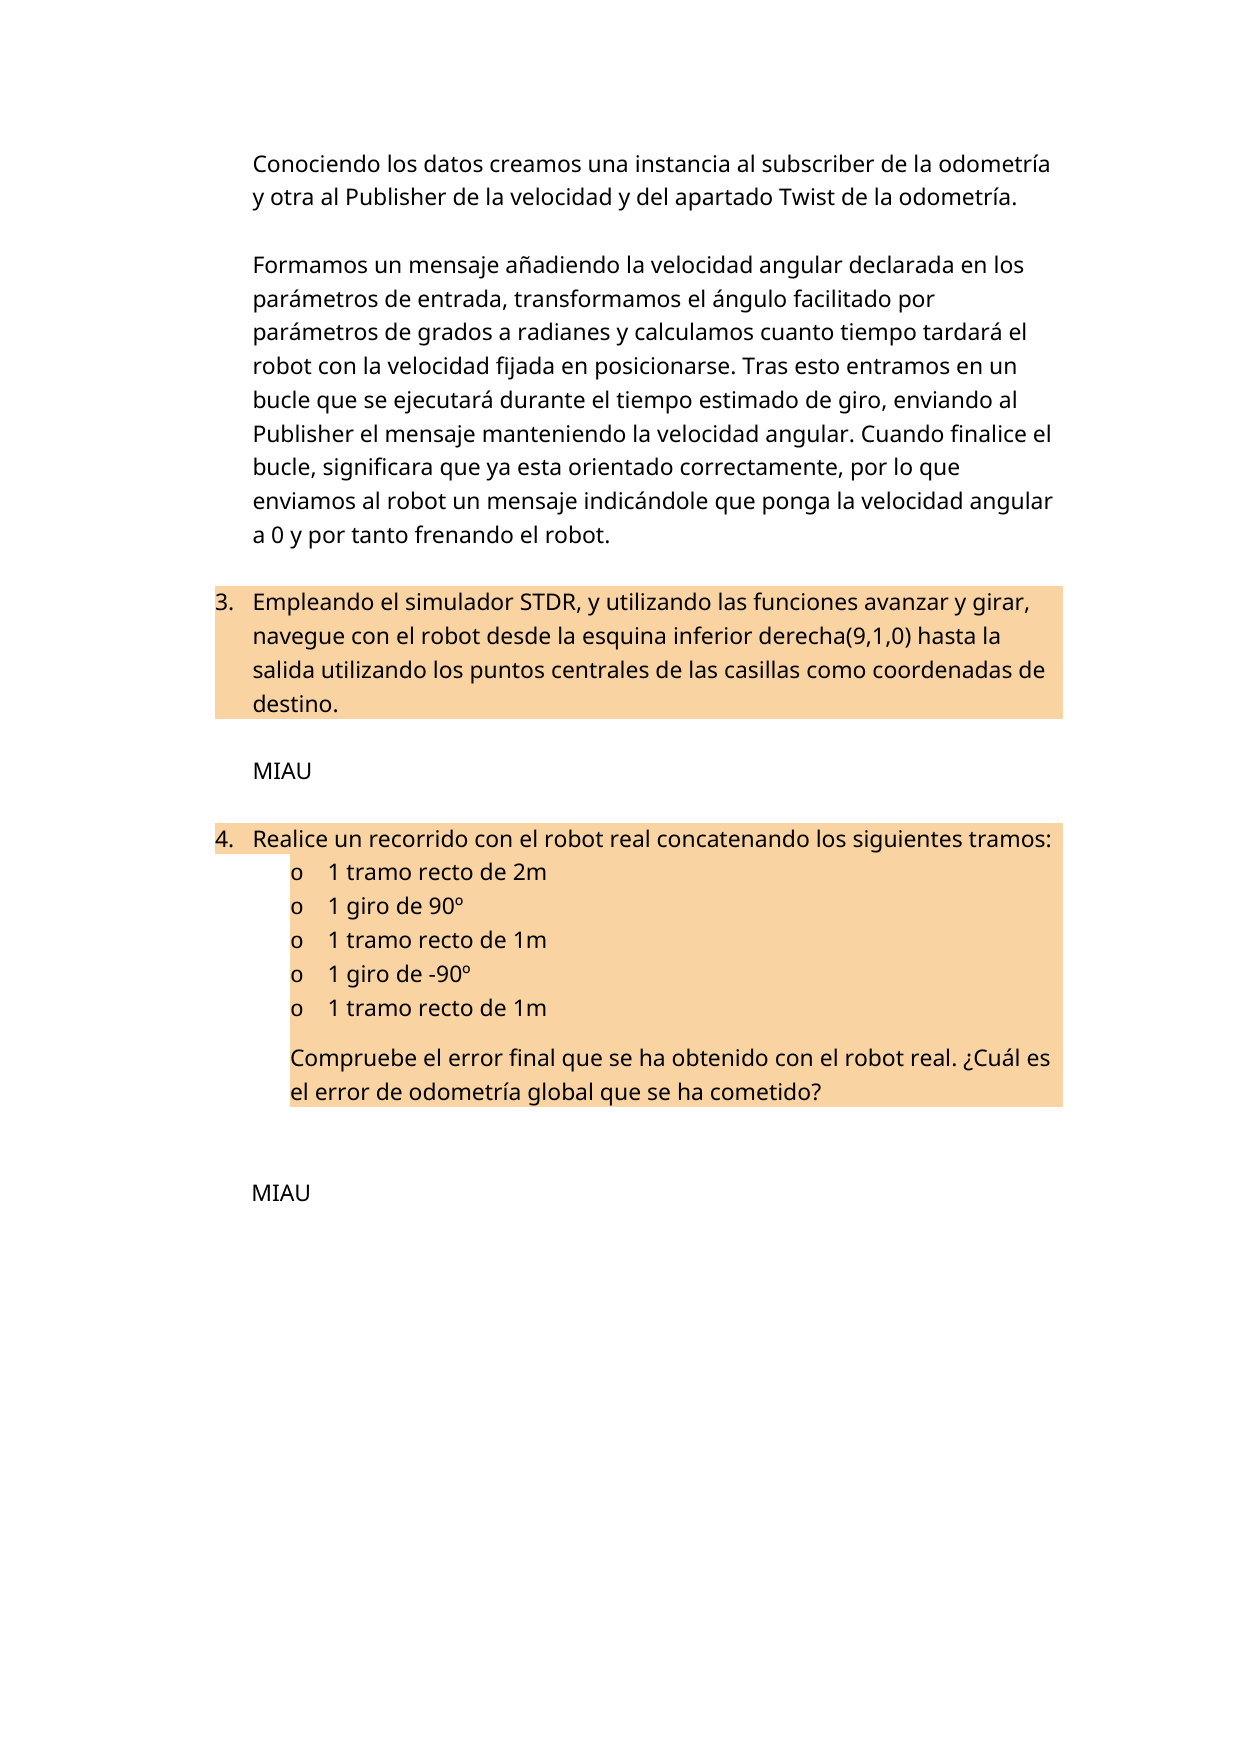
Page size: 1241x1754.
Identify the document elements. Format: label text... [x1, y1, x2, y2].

list Conociendo los datos creamos una instancia al subscriber de la odometría y otra al Publisher de la velocidad y del apartado Twist de la odometría. [252, 148, 1063, 213]
list Realice un recorrido con el robot real concatenando los siguientes tramos: [215, 823, 1063, 854]
list 1 giro de 90º [290, 890, 1063, 922]
list 1 tramo recto de 1m [290, 924, 1063, 955]
list Empleando el simulador STDR, y utilizando las funciones avanzar y girar, navegue con el robot desde la esquina inferior derecha(9,1,0) hasta la salida utilizando los puntos centrales de las casillas como coordenadas de destino. [215, 586, 1063, 719]
text Compruebe el error final que se ha obtenido con el robot real. ¿Cuál es el error de odometría global que se ha cometido? [290, 1042, 1063, 1107]
list MIAU [252, 755, 1063, 786]
list 1 tramo recto de 2m [290, 856, 1063, 888]
text MIAU [177, 1177, 1063, 1208]
list 1 tramo recto de 1m [290, 992, 1063, 1023]
list Formamos un mensaje añadiendo la velocidad angular declarada en los parámetros de entrada, transformamos el ángulo facilitado por parámetros de grados a radianes y calculamos cuanto tiempo tardará el robot con la velocidad fijada en posicionarse. Tras esto entramos en un bucle que se ejecutará durante el tiempo estimado de giro, enviando al Publisher el mensaje manteniendo la velocidad angular. Cuando finalice el bucle, significara que ya esta orientado correctamente, por lo que enviamos al robot un mensaje indicándole que ponga la velocidad angular a 0 y por tanto frenando el robot. [252, 249, 1063, 550]
list 1 giro de -90º [290, 958, 1063, 989]
